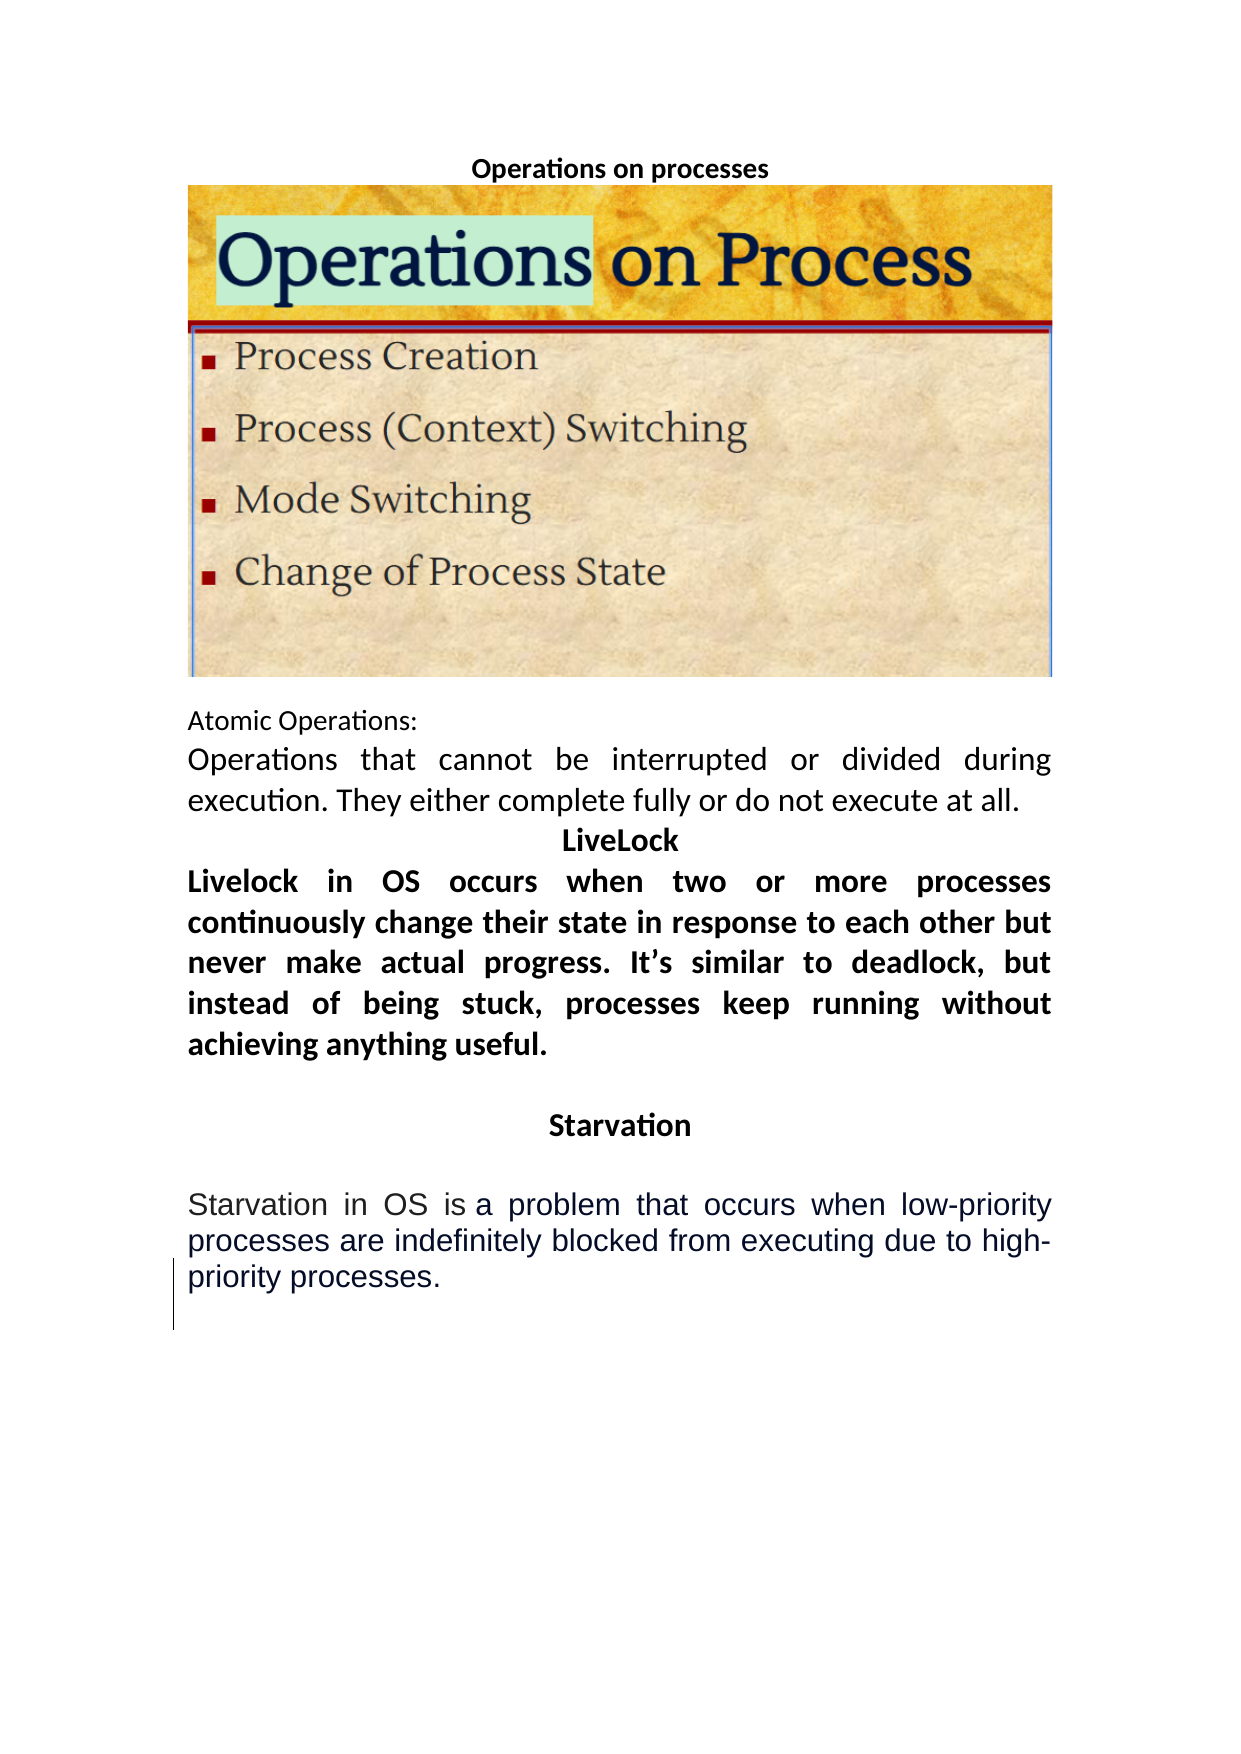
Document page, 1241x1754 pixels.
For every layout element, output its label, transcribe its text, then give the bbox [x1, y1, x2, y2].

picture [187, 185, 1053, 677]
list Operations on processes [187, 150, 1053, 185]
list Starvation in OS is a problem that occurs when low-priority processes are indefinitely blocked from executing due to high-priority processes. [187, 1186, 1053, 1294]
list Starvation [187, 1104, 1053, 1145]
list Operations that cannot be interrupted or divided during execution. They either complete fully or do not execute at all. [187, 738, 1053, 819]
list Atomic Operations: [187, 702, 1053, 738]
list Livelock in OS occurs when two or more processes continuously change their state in response to each other but never make actual progress. It’s similar to deadlock, but instead of being stuck, processes keep running without achieving anything useful. [187, 860, 1053, 1064]
list LiveLock [187, 819, 1053, 860]
